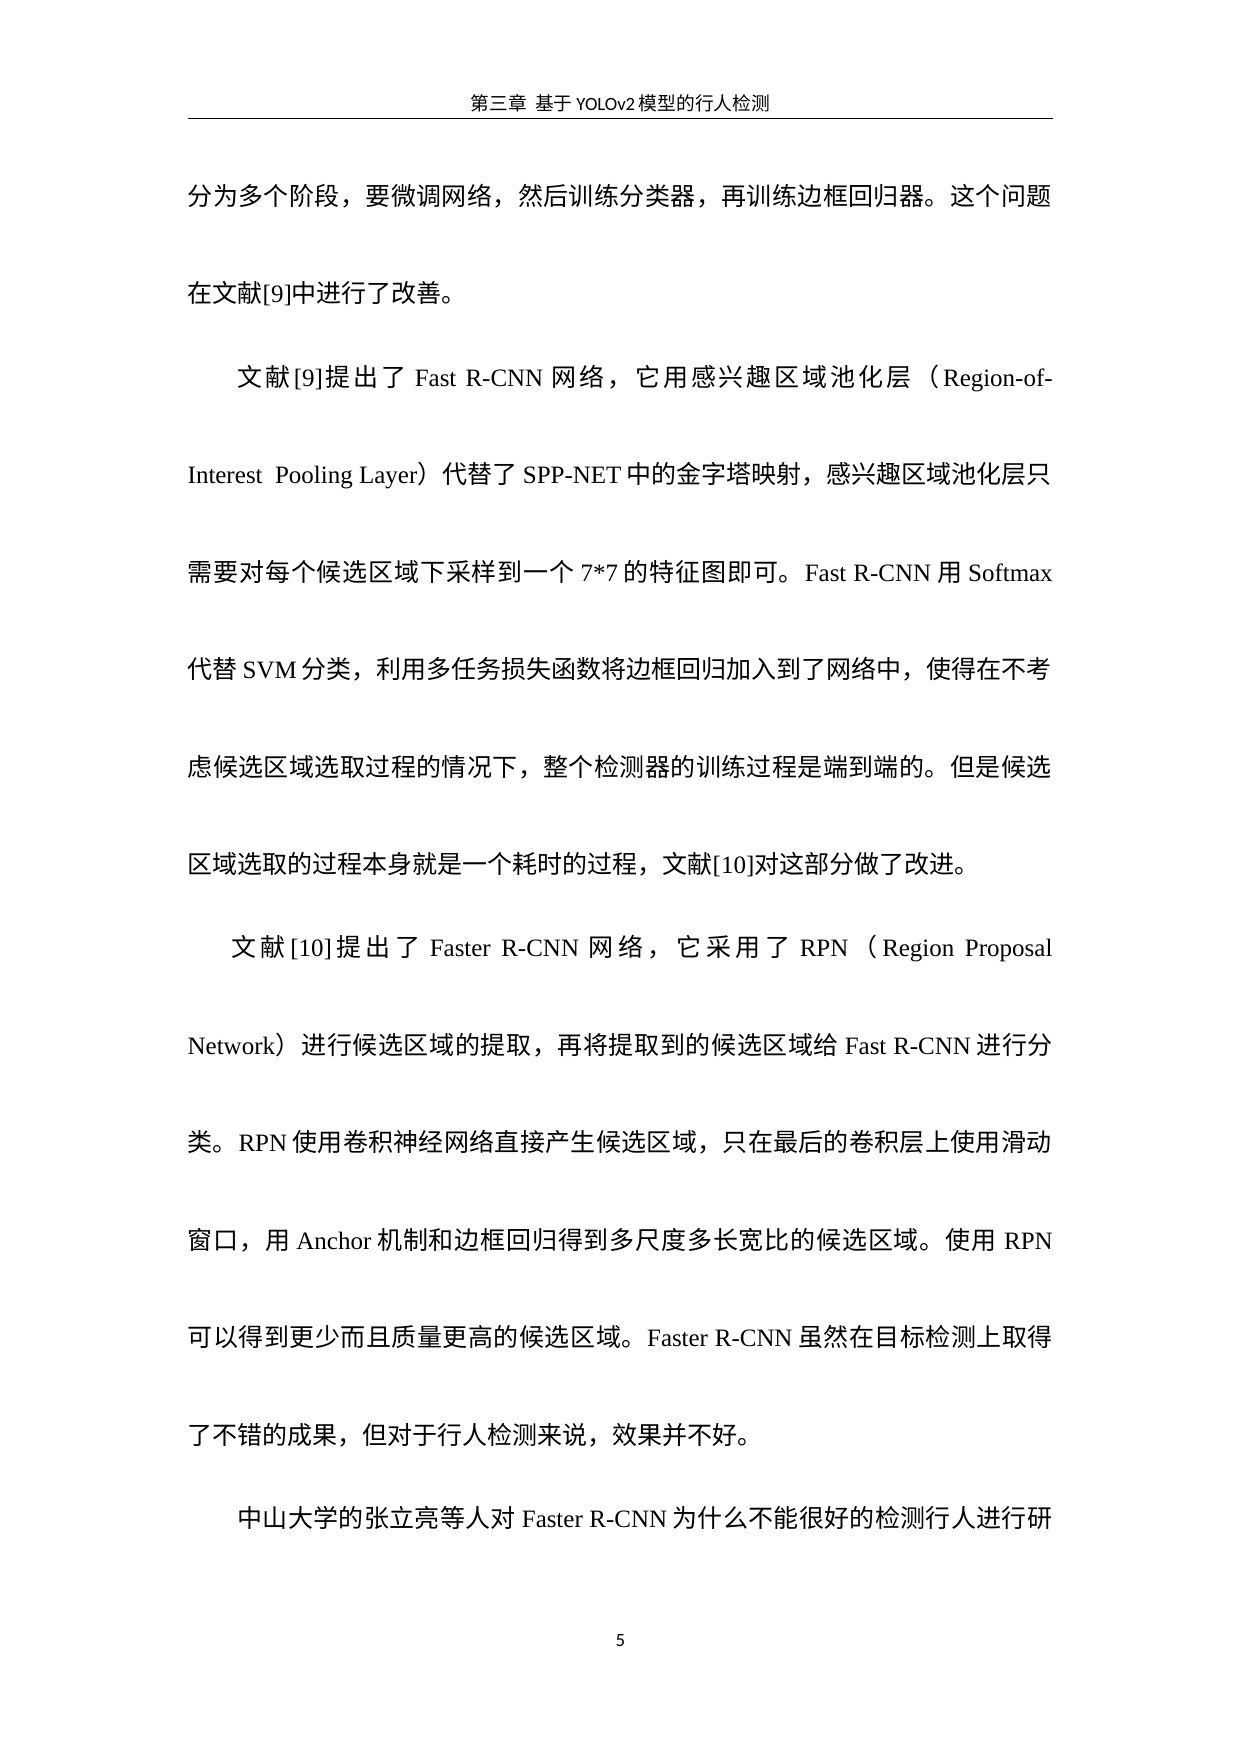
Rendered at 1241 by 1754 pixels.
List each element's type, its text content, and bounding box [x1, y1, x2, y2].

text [187, 162, 1053, 324]
text 文献[9]提出了Fast R-CNN网络，它用感兴趣区域池化层（Region-of-Interest Pooling Layer）代替了SPP-NET中的金字塔映射，感兴趣区域池化层只需要对每个候选区域下采样到一个7*7的特征图即可。Fast R-CNN用Softmax代替SVM分类，利用多任务损失函数将边框回归加入到了网络中，使得在不考虑候选区域选取过程的情况下，整个检测器的训练过程是端到端的。但是候选区域选取的过程本身就是一个耗时的过程，文献[10]对这部分做了改进。 [187, 343, 1053, 895]
text 文献[10]提出了Faster R-CNN网络，它采用了RPN（Region Proposal Network）进行候选区域的提取，再将提取到的候选区域给Fast R-CNN进行分类。RPN使用卷积神经网络直接产生候选区域，只在最后的卷积层上使用滑动窗口，用Anchor机制和边框回归得到多尺度多长宽比的候选区域。使用RPN可以得到更少而且质量更高的候选区域。Faster R-CNN虽然在目标检测上取得了不错的成果，但对于行人检测来说，效果并不好。 [187, 913, 1053, 1466]
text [187, 1484, 1053, 1549]
